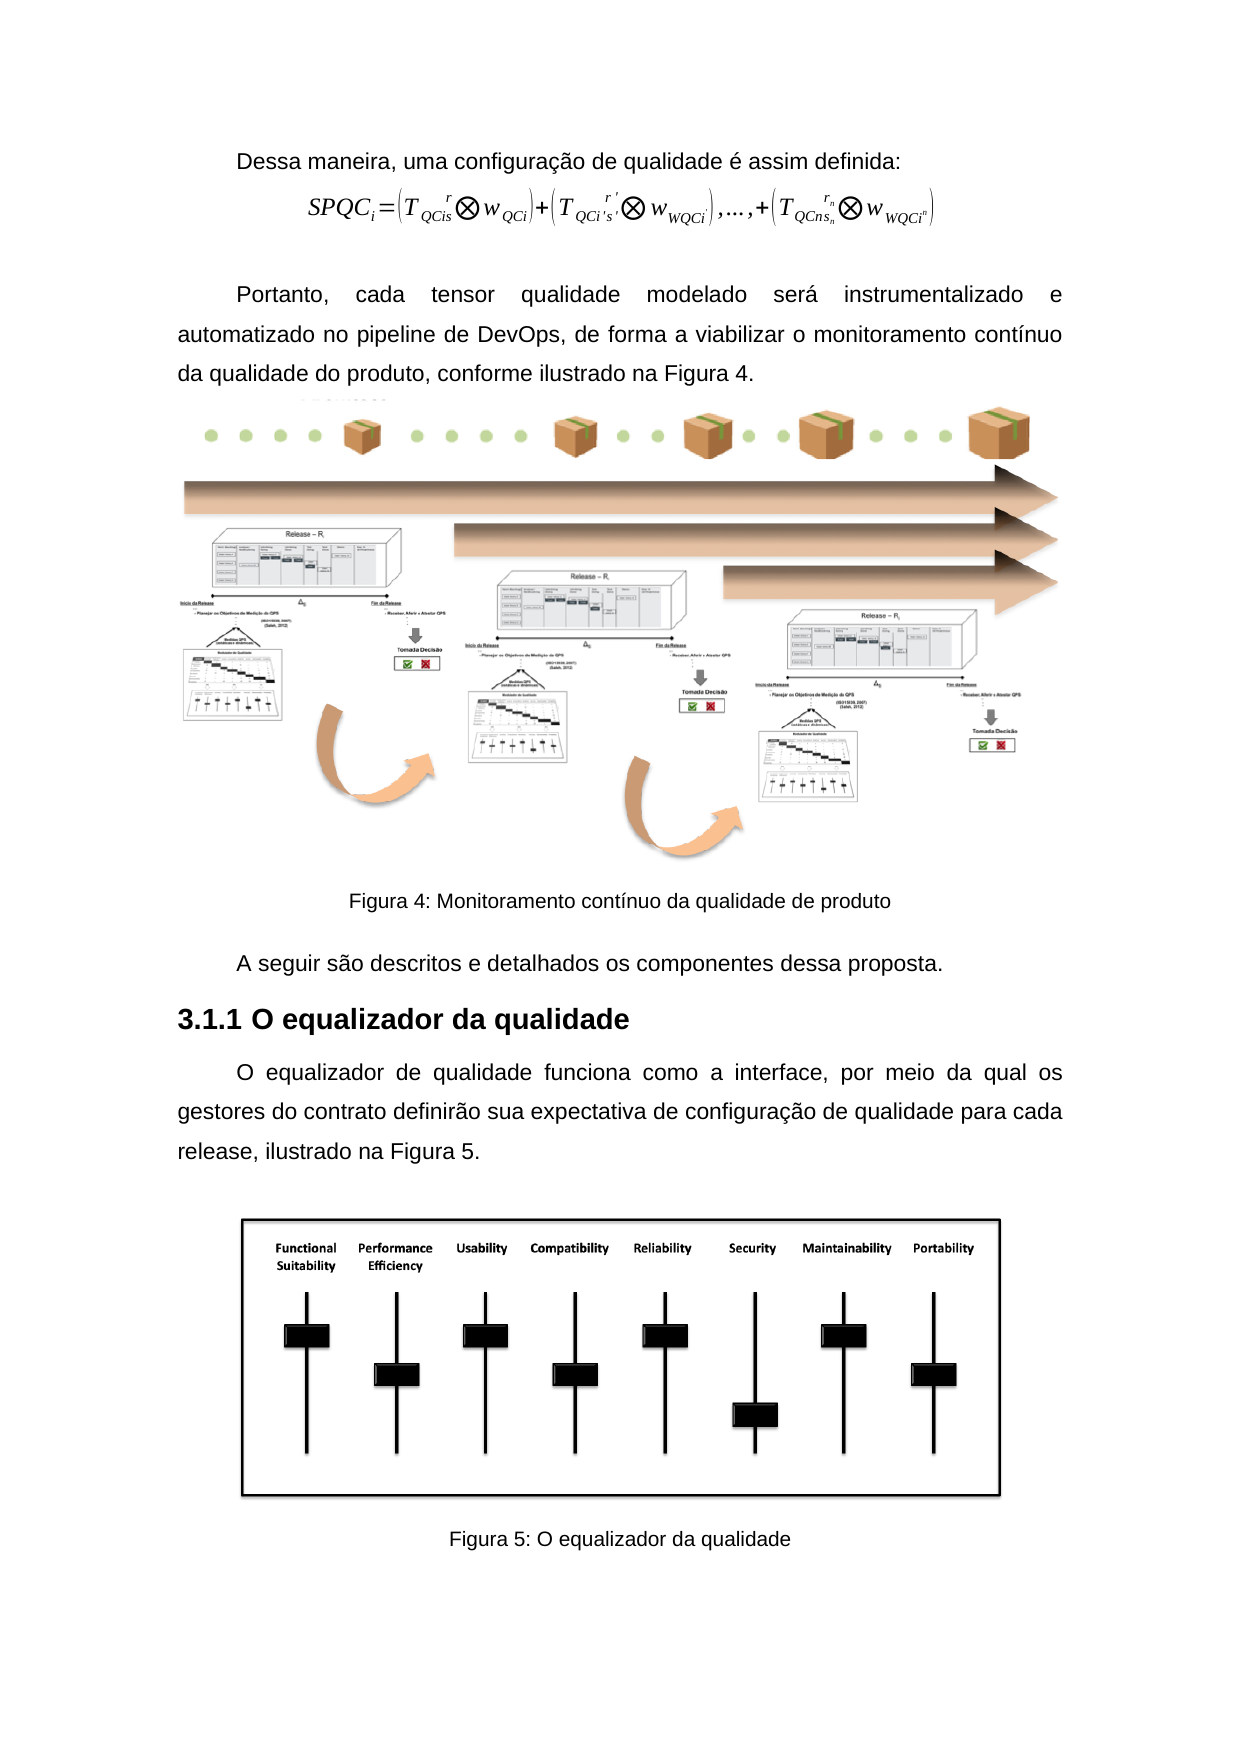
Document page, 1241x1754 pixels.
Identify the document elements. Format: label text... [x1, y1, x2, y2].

picture [177, 399, 1063, 864]
text Figura 4: Monitoramento contínuo da qualidade de produto [177, 889, 1063, 913]
picture [236, 1216, 1004, 1502]
text Dessa maneira, uma configuração de qualidade é assim definida: [177, 148, 1063, 174]
text O equalizador de qualidade funciona como a interface, por meio da qual os gestores do contrato definirão sua expectativa de configuração de qualidade para cada release, ilustrado na Figura 4. [177, 1059, 1063, 1164]
subtitle O equalizador da qualidade [177, 1002, 1063, 1036]
text A seguir são descritos e detalhados os componentes dessa proposta. [177, 950, 1063, 977]
text Portanto, cada tensor qualidade modelado será instrumentalizado e automatizado no pipeline de DevOps, de forma a viabilizar o monitoramento contínuo da qualidade do produto, conforme ilustrado na Figura 3. [177, 281, 1063, 387]
text Figura 5: O equalizador da qualidade [177, 1527, 1063, 1551]
